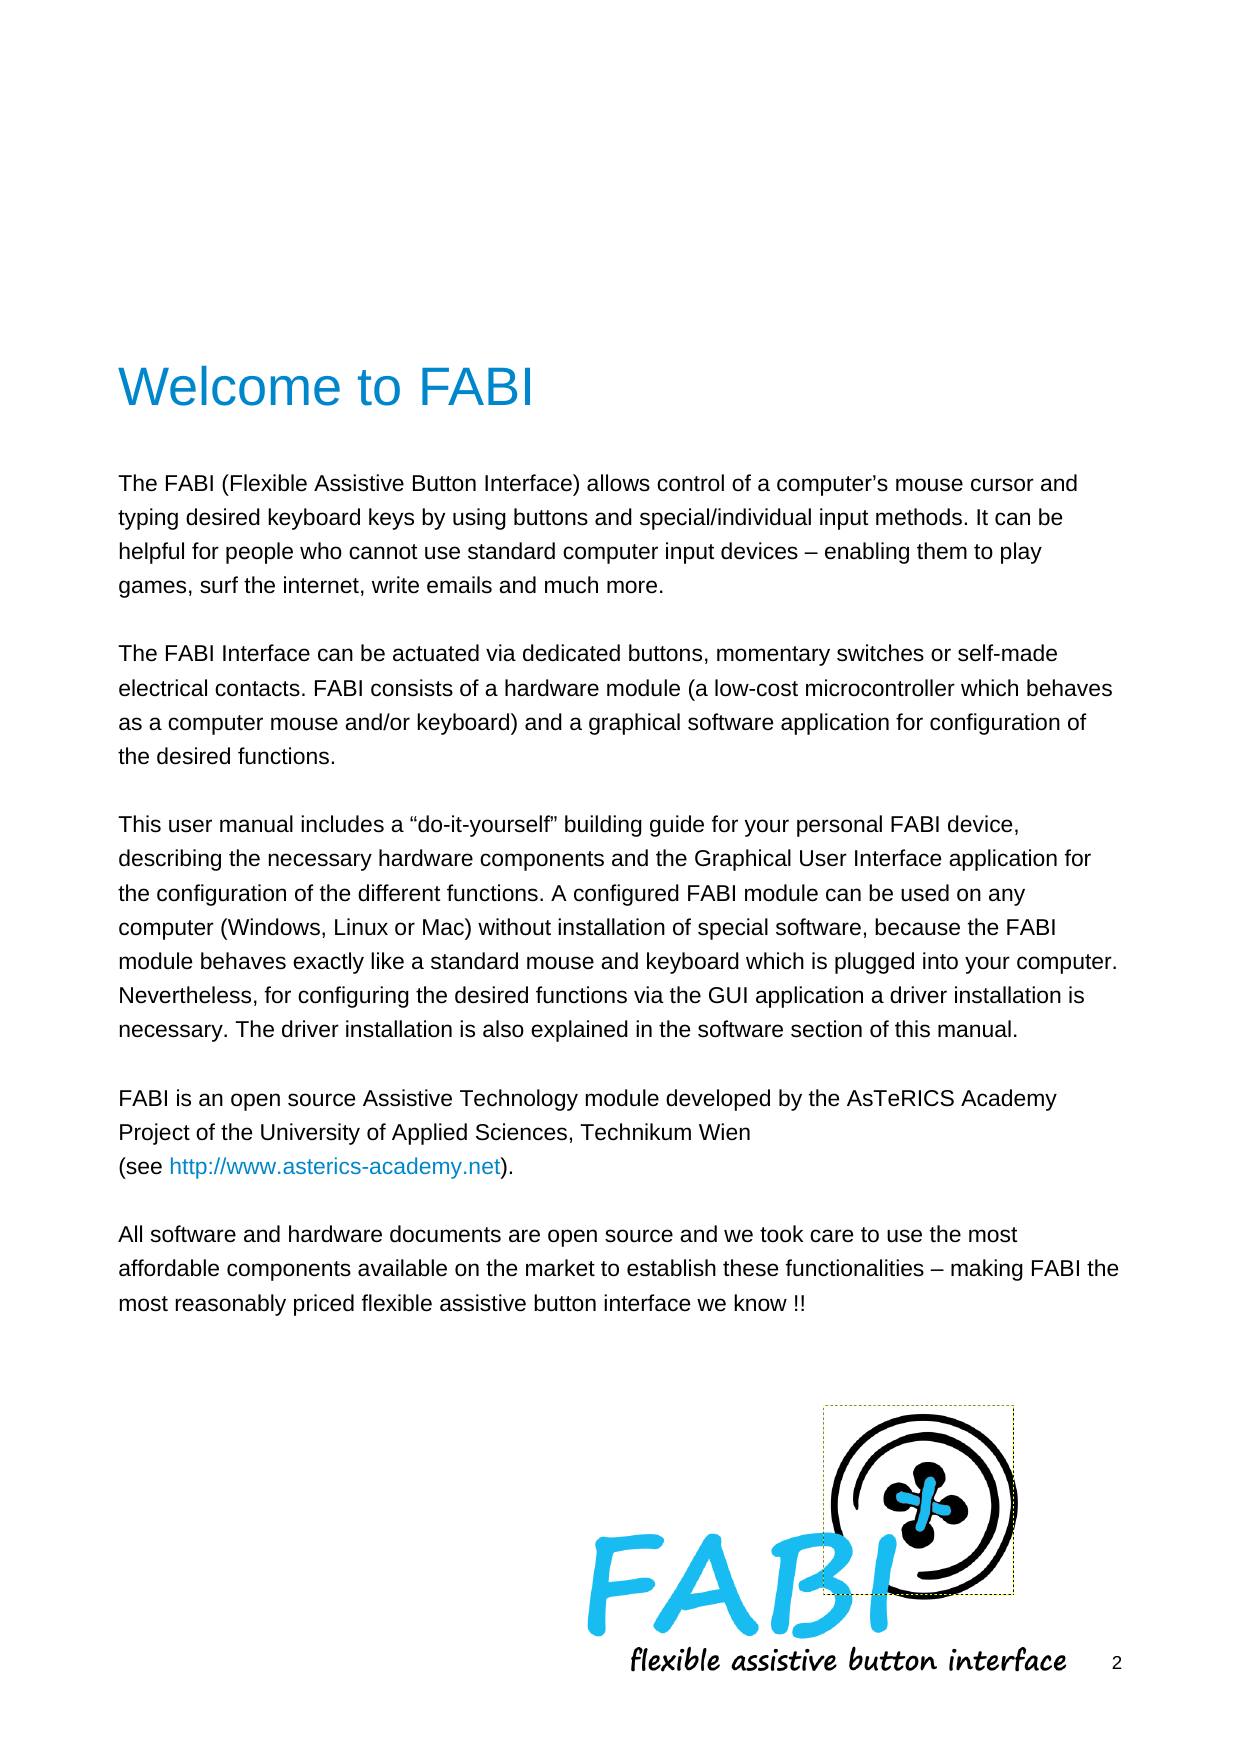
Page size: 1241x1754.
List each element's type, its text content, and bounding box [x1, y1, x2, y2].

text The FABI Interface can be actuated via dedicated buttons, momentary switches or self-made electrical contacts. FABI consists of a hardware module (a low-cost microcontroller which behaves as a computer mouse and/or keyboard) and a graphical software application for configuration of the desired functions. [118, 640, 1122, 769]
text FABI is an open source Assistive Technology module developed by the AsTeRICS Academy Project of the University of Applied Sciences, Technikum Wien [118, 1084, 1122, 1145]
text All software and hardware documents are open source and we took care to use the most affordable components available on the market to establish these functionalities – making FABI the most reasonably priced flexible assistive button interface we know !! [118, 1221, 1122, 1316]
text This user manual includes a “do-it-yourself” building guide for your personal FABI device, describing the necessary hardware components and the Graphical User Interface application for the configuration of the different functions. A configured FABI module can be used on any computer (Windows, Linux or Mac) without installation of special software, because the FABI module behaves exactly like a standard mouse and keyboard which is plugged into your computer. Nevertheless, for configuring the desired functions via the GUI application a driver installation is necessary. The driver installation is also explained in the software section of this manual. [118, 811, 1122, 1042]
text (see http://www.asterics-academy.net). [118, 1153, 1122, 1179]
subtitle Welcome to FABI [118, 354, 1122, 417]
text The FABI (Flexible Assistive Button Interface) allows control of a computer’s mouse cursor and typing desired keyboard keys by using buttons and special/individual input methods. It can be helpful for people who cannot use standard computer input devices – enabling them to play games, surf the internet, write emails and much more. [118, 469, 1122, 598]
